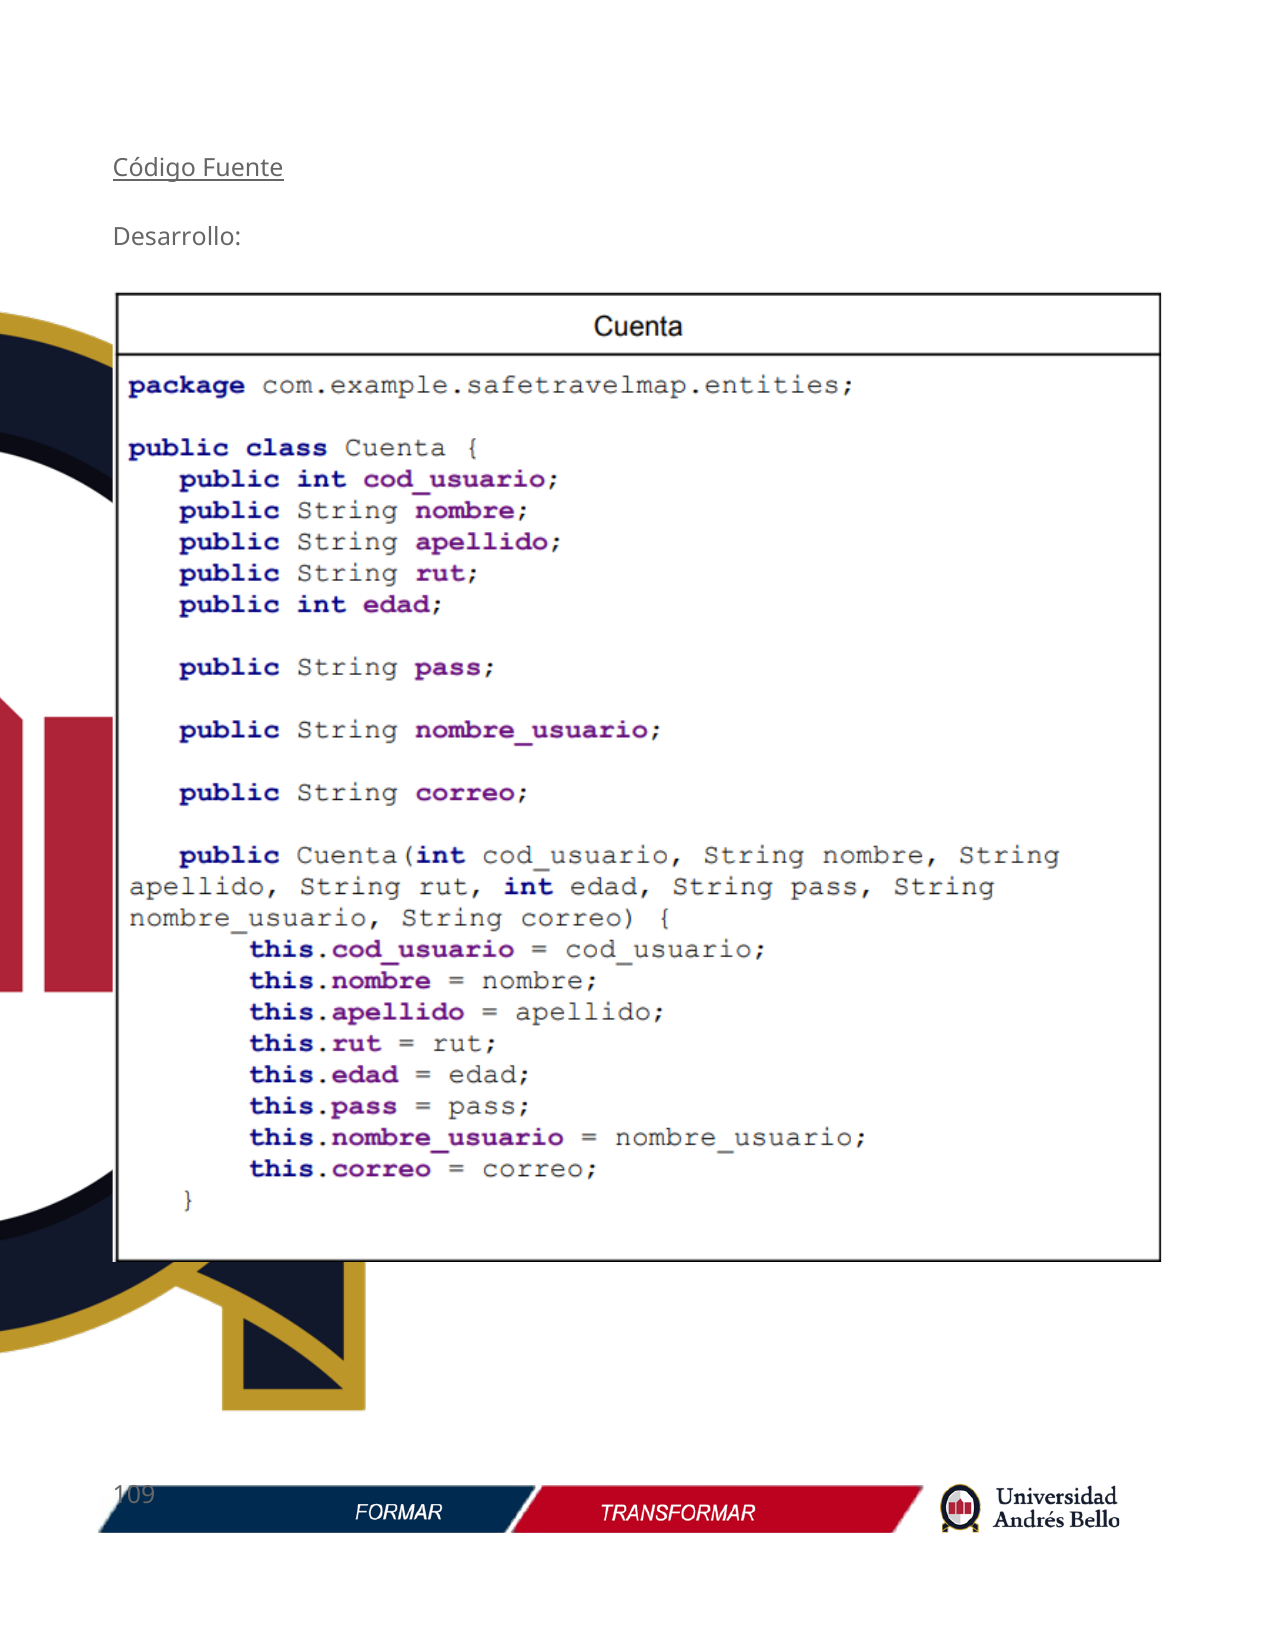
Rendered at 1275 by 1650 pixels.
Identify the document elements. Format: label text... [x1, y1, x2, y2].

picture [97, 1483, 1120, 1533]
text Desarrollo: [112, 218, 1162, 252]
text Código Fuente [112, 150, 1162, 184]
picture [0, 286, 1162, 1423]
